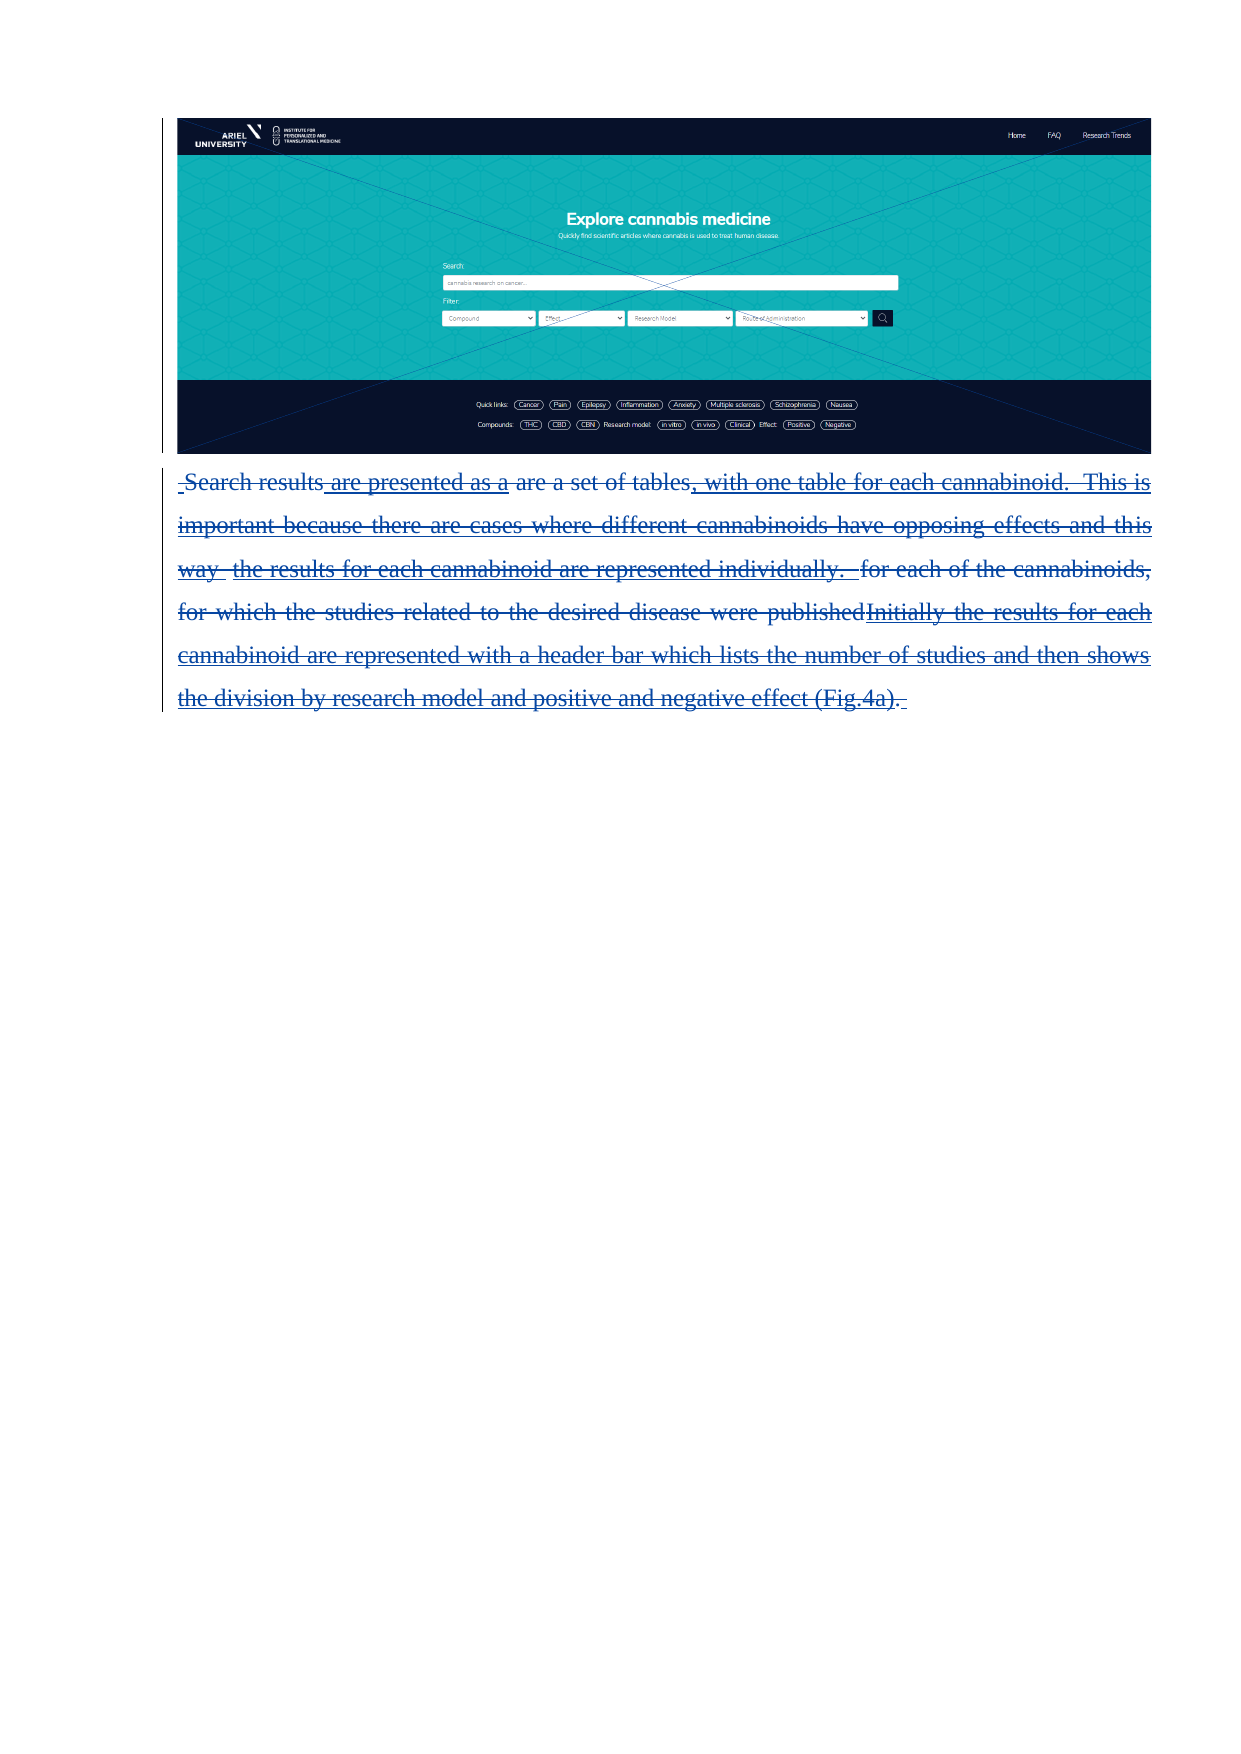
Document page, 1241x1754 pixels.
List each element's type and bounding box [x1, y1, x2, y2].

picture [178, 287, 1150, 454]
picture [181, 118, 1148, 285]
picture [177, 119, 662, 452]
picture [667, 118, 1152, 454]
